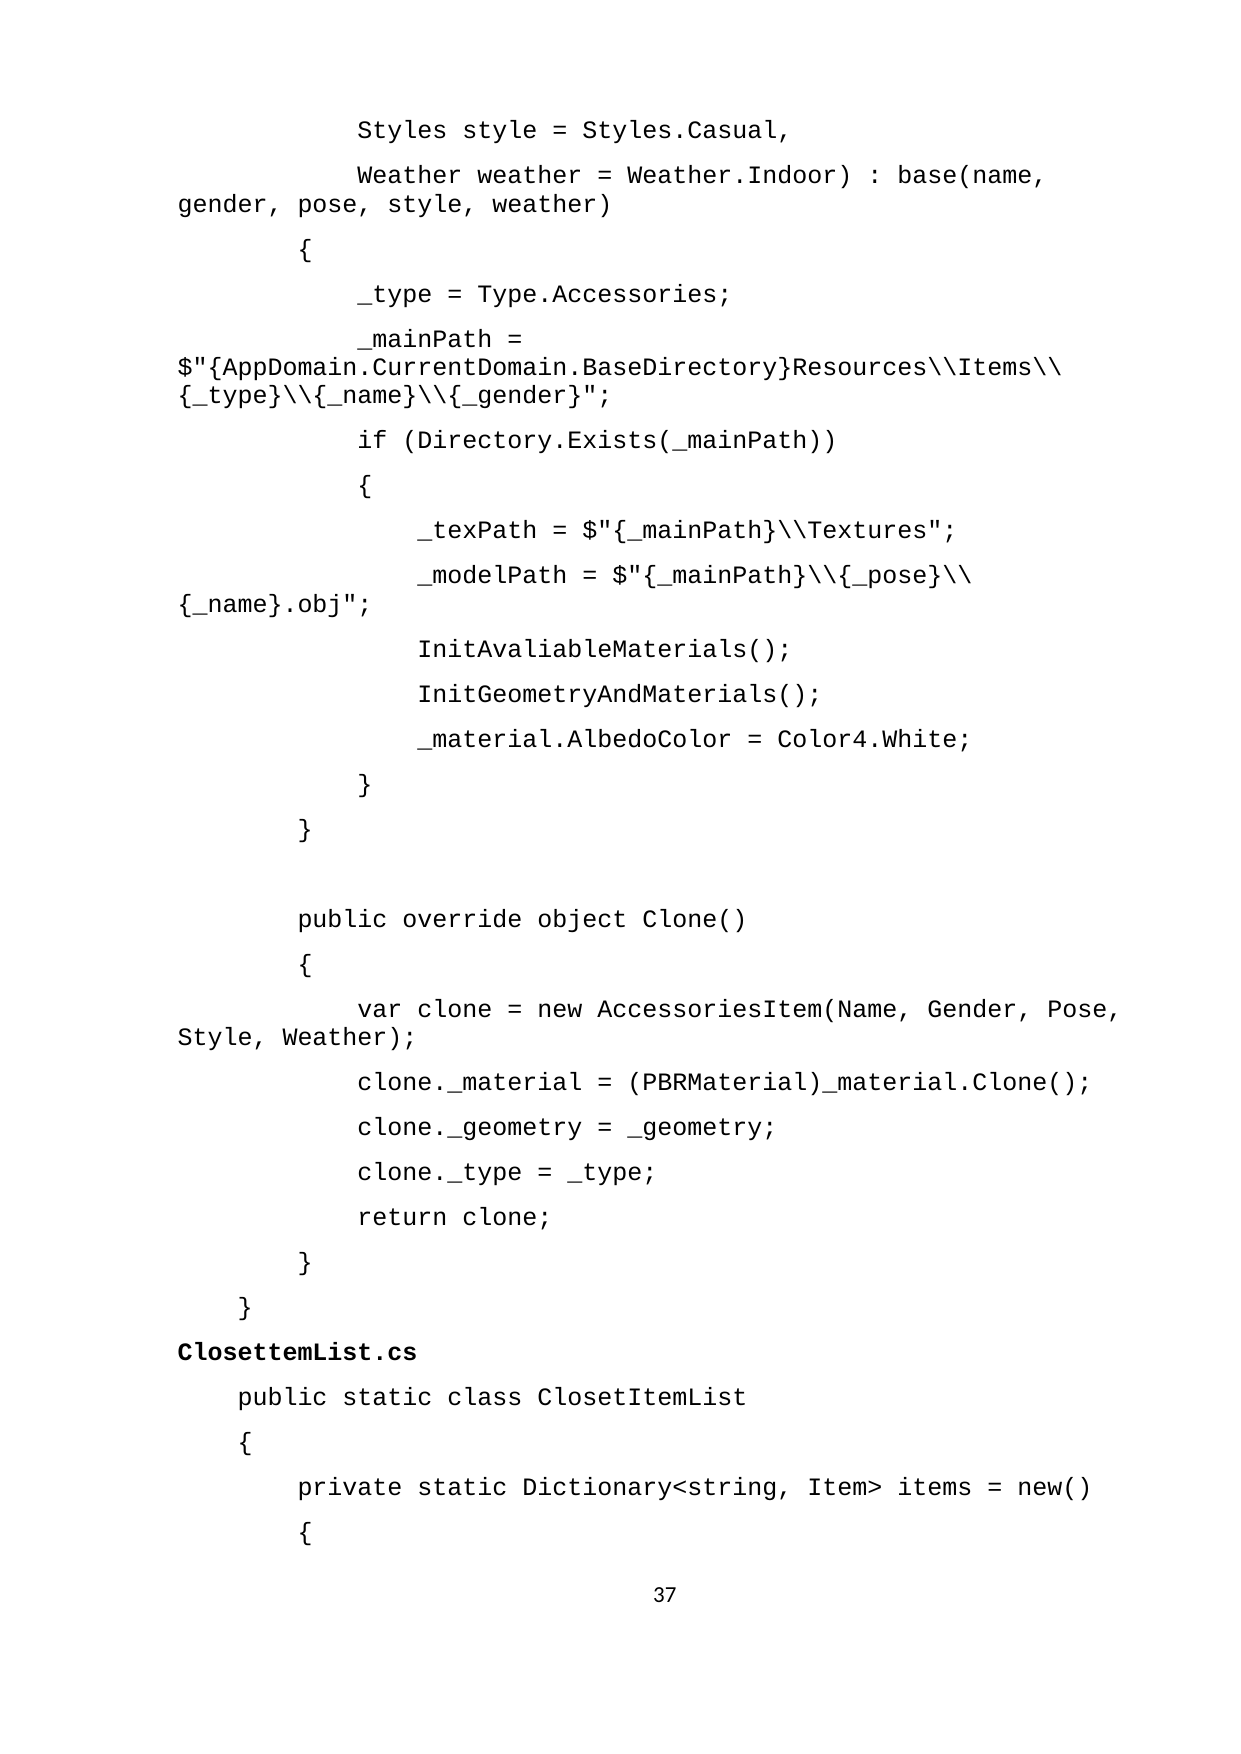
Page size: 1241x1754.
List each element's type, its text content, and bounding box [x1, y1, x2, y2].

text clone._type = _type; [177, 1160, 1152, 1188]
text return clone; [177, 1205, 1152, 1233]
text private static Dictionary<string, Item> items = new() [177, 1475, 1152, 1503]
text InitGeometryAndMaterials(); [177, 681, 1152, 710]
text _texPath = $"{_mainPath}\\Textures"; [177, 518, 1152, 546]
text _type = Type.Accessories; [177, 281, 1152, 310]
text InitAvaliableMaterials(); [177, 636, 1152, 665]
text var clone = new AccessoriesItem(Name, Gender, Pose, Style, Weather); [177, 996, 1152, 1053]
text } [177, 1295, 1152, 1323]
text { [177, 1430, 1152, 1458]
text if (Directory.Exists(_mainPath)) [177, 428, 1152, 456]
text _material.AlbedoColor = Color4.White; [177, 726, 1152, 755]
text } [177, 1250, 1152, 1278]
text public override object Clone() [177, 906, 1152, 935]
text } [177, 816, 1152, 845]
text clone._geometry = _geometry; [177, 1115, 1152, 1143]
text _mainPath = $"{AppDomain.CurrentDomain.BaseDirectory}Resources\\Items\\{_type}\\{_name}\\{_gender}"; [177, 326, 1152, 411]
text Styles style = Styles.Casual, [177, 118, 1152, 146]
text { [177, 1520, 1152, 1548]
text clone._material = (PBRMaterial)_material.Clone(); [177, 1070, 1152, 1098]
text public static class ClosetItemList [177, 1385, 1152, 1413]
text Weather weather = Weather.Indoor) : base(name, gender, pose, style, weather) [177, 163, 1152, 220]
text { [177, 236, 1152, 265]
text { [177, 473, 1152, 501]
text { [177, 951, 1152, 980]
text } [177, 771, 1152, 800]
text ClosettemList.cs [177, 1340, 1152, 1368]
text _modelPath = $"{_mainPath}\\{_pose}\\{_name}.obj"; [177, 563, 1152, 620]
